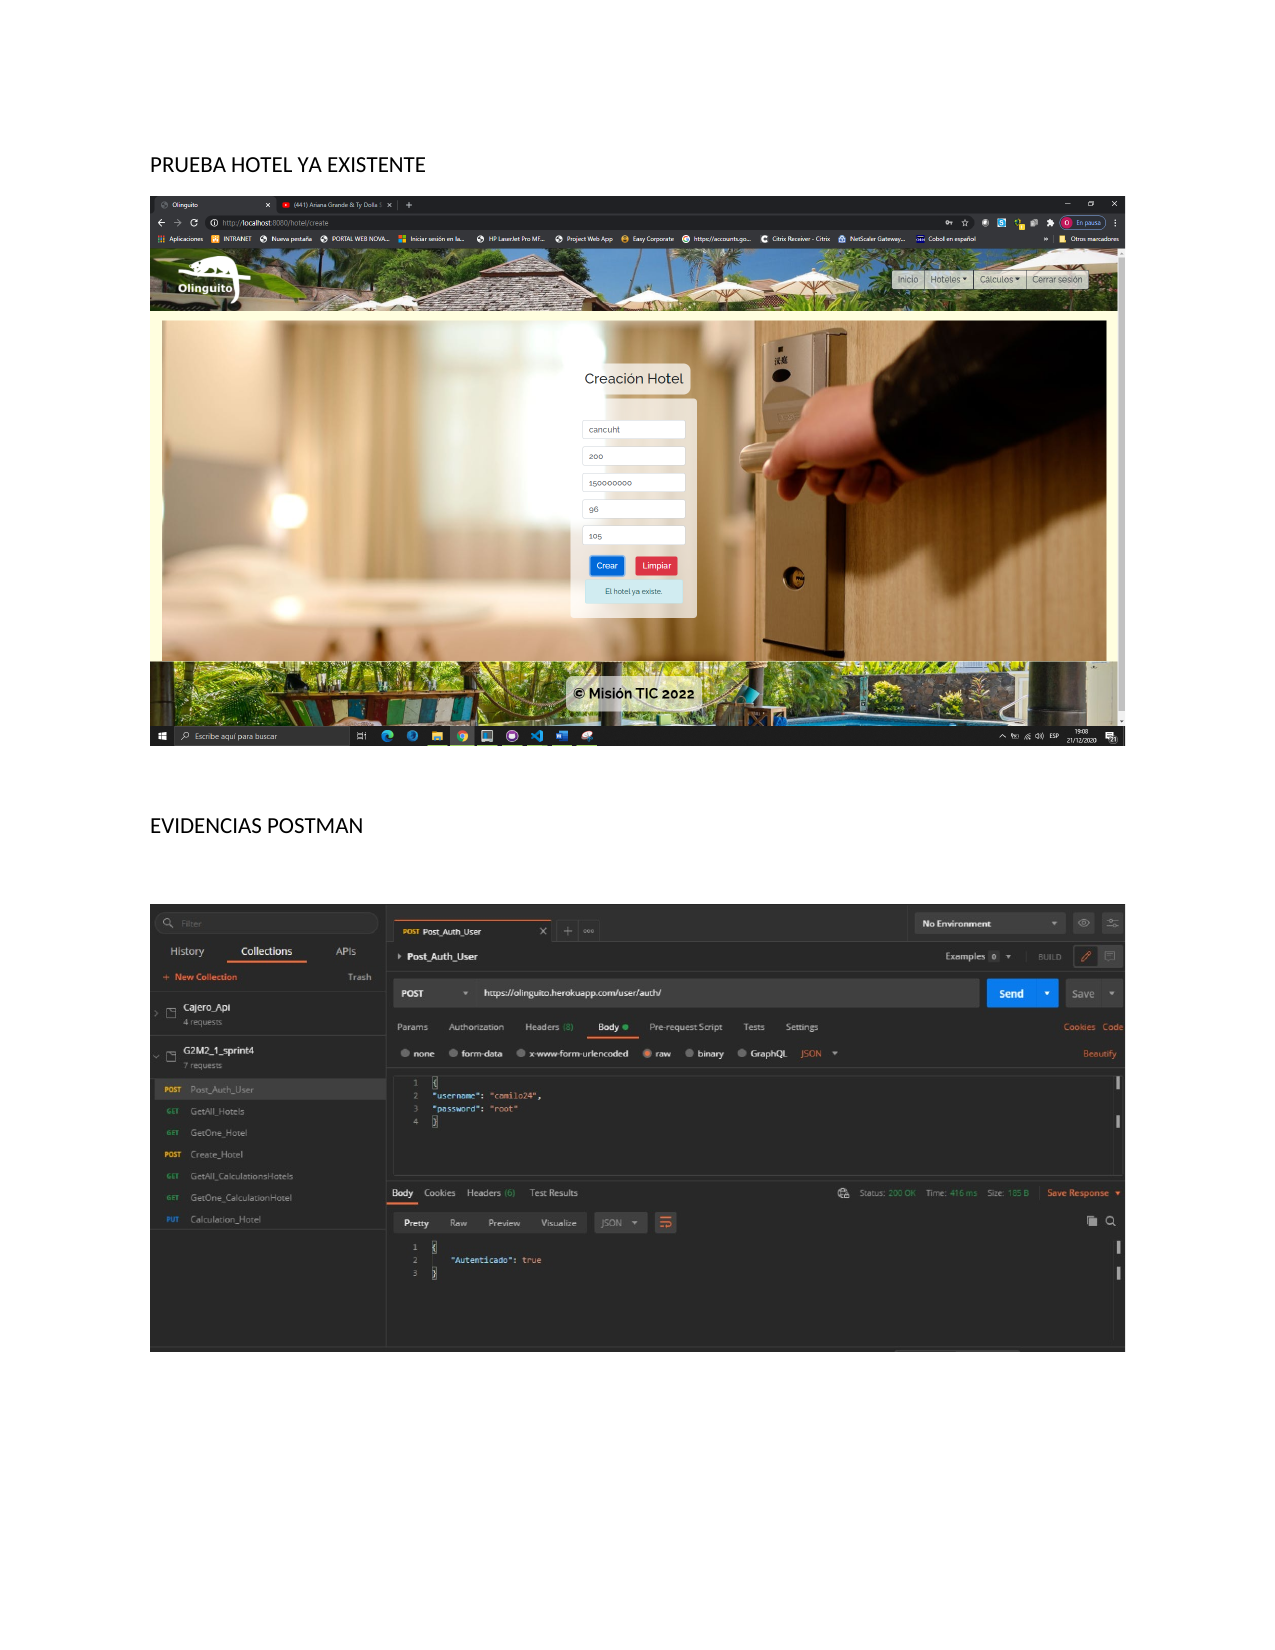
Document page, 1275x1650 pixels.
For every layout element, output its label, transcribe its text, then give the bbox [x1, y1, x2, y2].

picture [150, 196, 1125, 746]
text PRUEBA HOTEL YA EXISTENTE [150, 150, 1125, 178]
picture [150, 904, 1125, 1352]
text EVIDENCIAS POSTMAN [150, 811, 1125, 839]
